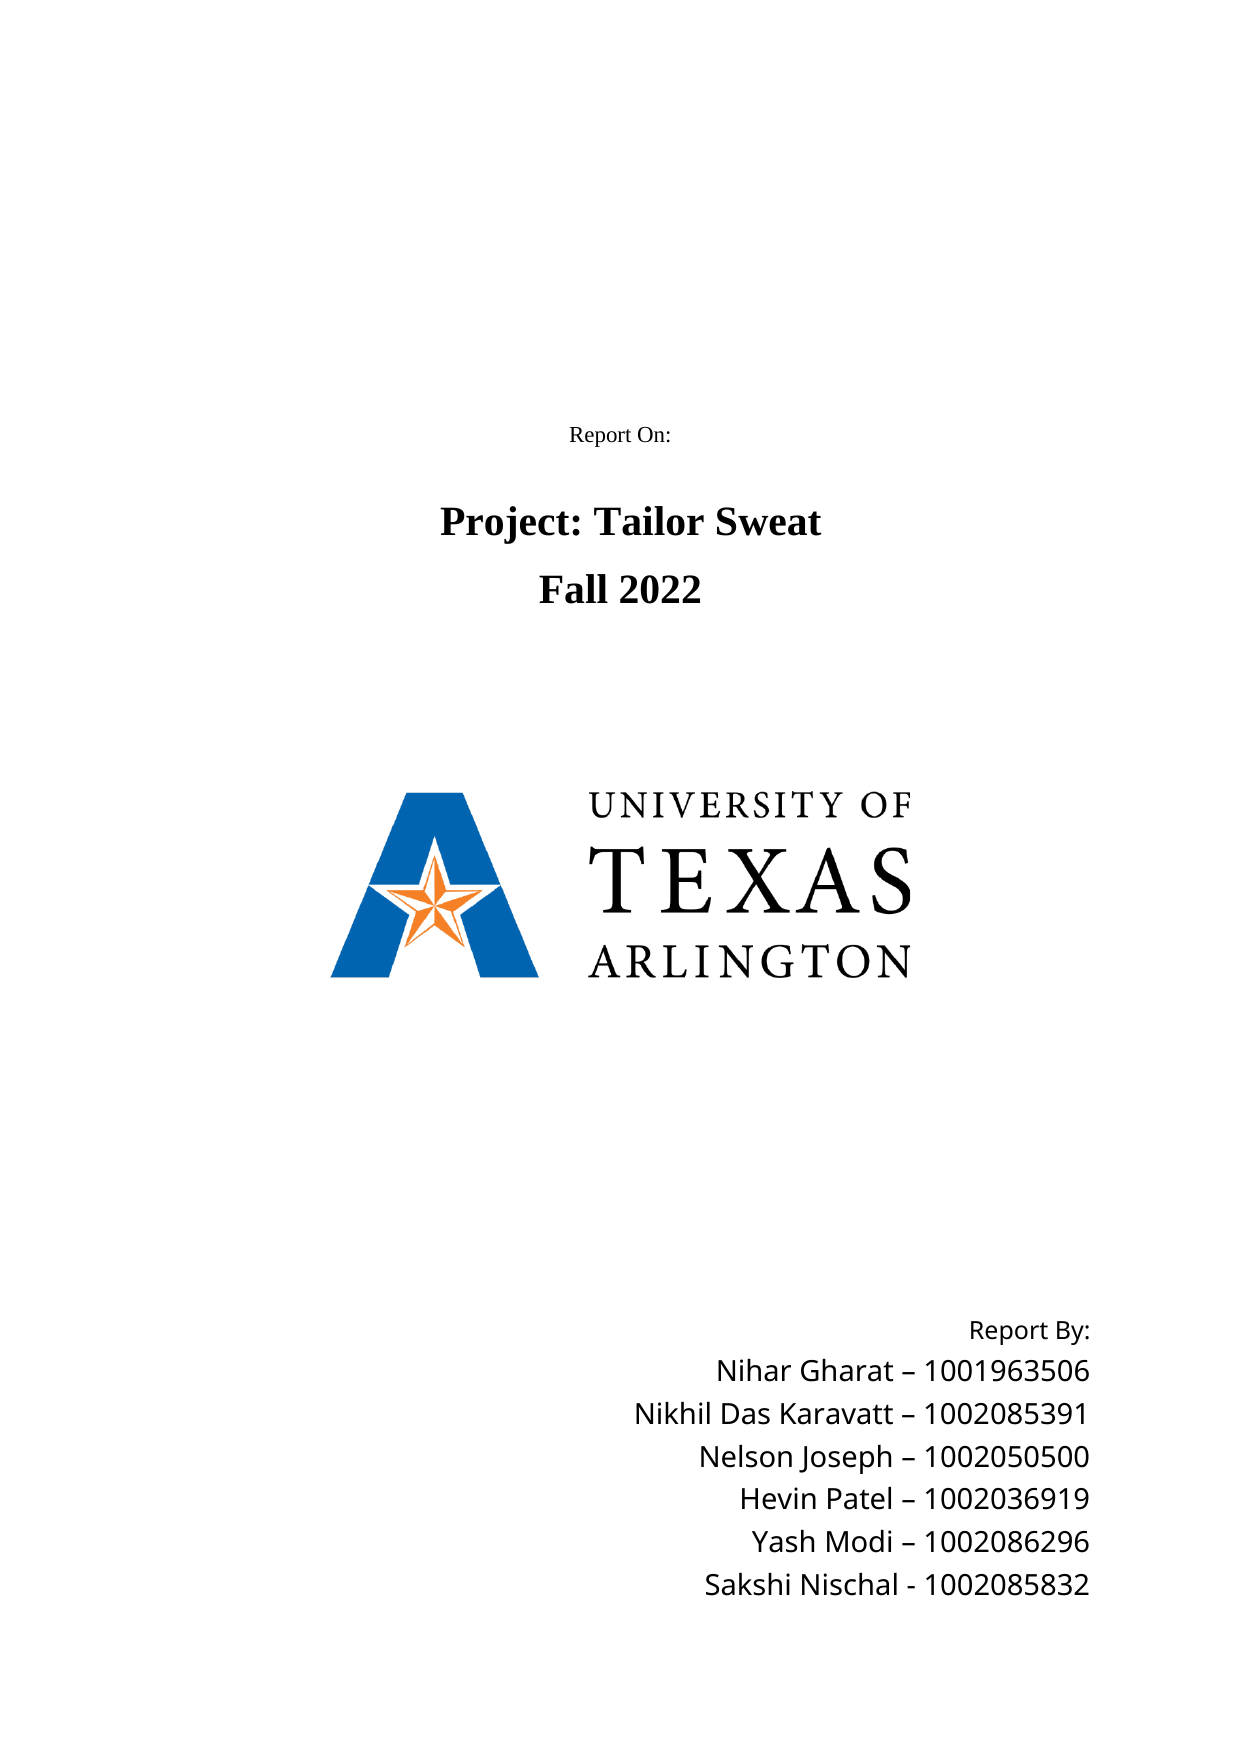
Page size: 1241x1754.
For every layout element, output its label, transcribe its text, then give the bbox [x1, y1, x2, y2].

text Fall 2022 [150, 564, 1090, 612]
text Report On: [150, 421, 1090, 447]
text Report By: Nihar Gharat – 1001963506 Nikhil Das Karavatt – 1002085391 Nelson Joseph – 1002050500 Hevin Patel – 1002036919 Yash Modi – 1002086296 Sakshi Nischal - 1002085832 [150, 1313, 1090, 1604]
text Project: Tailor Sweat [150, 496, 1090, 544]
picture [330, 791, 911, 978]
